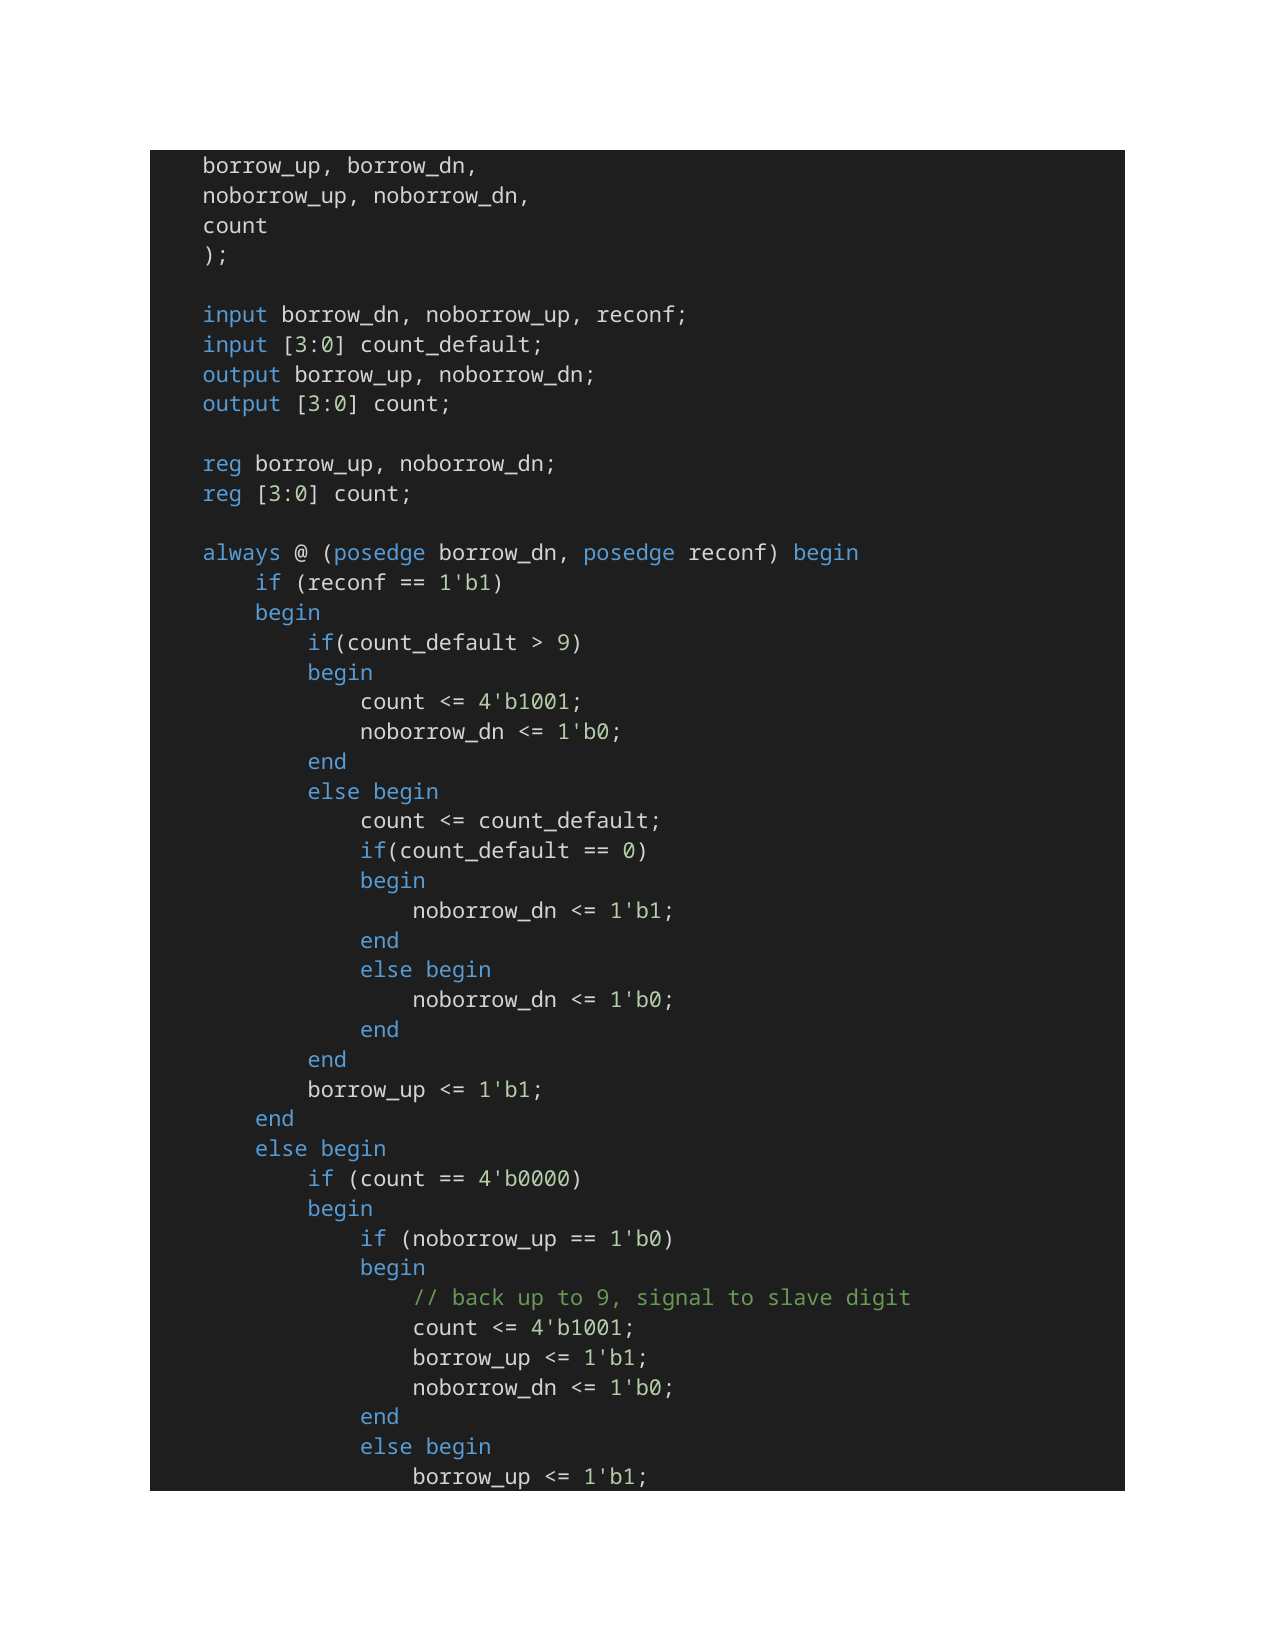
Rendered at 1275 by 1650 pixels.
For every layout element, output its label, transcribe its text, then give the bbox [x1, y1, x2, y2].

text begin [150, 656, 1125, 686]
text // back up to 9, signal to slave digit [150, 1282, 1125, 1312]
text noborrow_dn <= 1'b1; [150, 895, 1125, 924]
text noborrow_dn <= 1'b0; [150, 984, 1125, 1014]
text count <= 4'b1001; [150, 686, 1125, 716]
text begin [150, 1252, 1125, 1282]
text output [3:0] count; [150, 388, 1125, 418]
text reg borrow_up, noborrow_dn; [150, 448, 1125, 478]
text count [150, 209, 1125, 239]
text if (count == 4'b0000) [150, 1163, 1125, 1193]
text end [150, 924, 1125, 954]
text borrow_up <= 1'b1; [150, 1073, 1125, 1103]
text begin [150, 865, 1125, 895]
text else begin [150, 1431, 1125, 1461]
text if (noborrow_up == 1'b0) [150, 1222, 1125, 1252]
text noborrow_dn <= 1'b0; [150, 716, 1125, 746]
text borrow_up <= 1'b1; [150, 1461, 1125, 1491]
text end [150, 1044, 1125, 1073]
text if (reconf == 1'b1) [150, 567, 1125, 597]
text end [150, 1014, 1125, 1044]
text ); [150, 239, 1125, 269]
text else begin [150, 954, 1125, 984]
text end [150, 1401, 1125, 1431]
text begin [150, 1193, 1125, 1222]
text input borrow_dn, noborrow_up, reconf; [150, 299, 1125, 329]
text borrow_up, borrow_dn, [150, 150, 1125, 180]
text end [150, 1103, 1125, 1133]
text always @ (posedge borrow_dn, posedge reconf) begin [150, 537, 1125, 567]
text if(count_default == 0) [150, 835, 1125, 865]
text count <= 4'b1001; [150, 1312, 1125, 1342]
text else begin [150, 1133, 1125, 1163]
text if(count_default > 9) [150, 627, 1125, 656]
text reg [3:0] count; [150, 478, 1125, 507]
text count <= count_default; [150, 805, 1125, 835]
text input [3:0] count_default; [150, 329, 1125, 358]
text else begin [150, 776, 1125, 805]
text noborrow_dn <= 1'b0; [150, 1371, 1125, 1401]
text borrow_up <= 1'b1; [150, 1342, 1125, 1371]
text begin [150, 597, 1125, 627]
text output borrow_up, noborrow_dn; [150, 358, 1125, 388]
text noborrow_up, noborrow_dn, [150, 180, 1125, 209]
text end [150, 746, 1125, 776]
